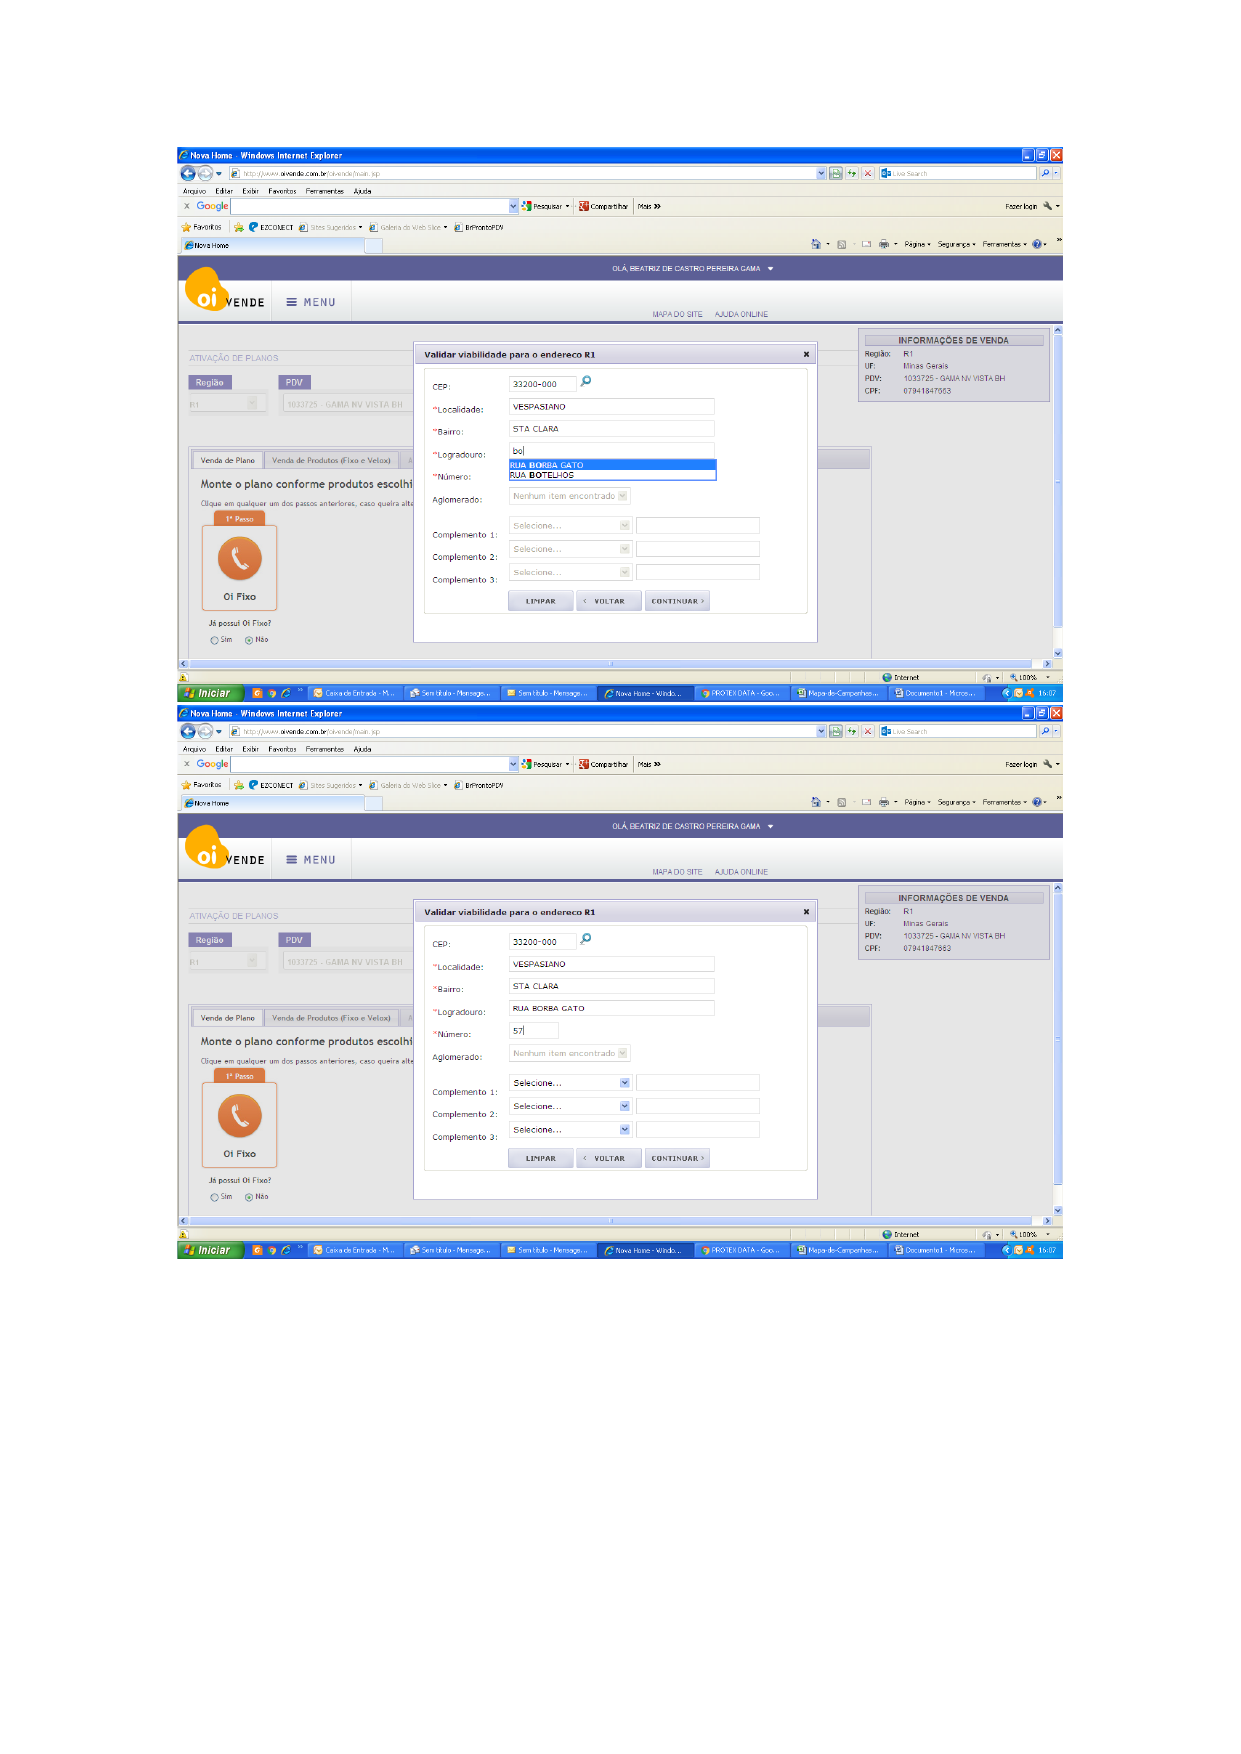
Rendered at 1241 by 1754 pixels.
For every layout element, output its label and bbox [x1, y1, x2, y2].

picture [177, 147, 1063, 702]
picture [177, 705, 1063, 1259]
